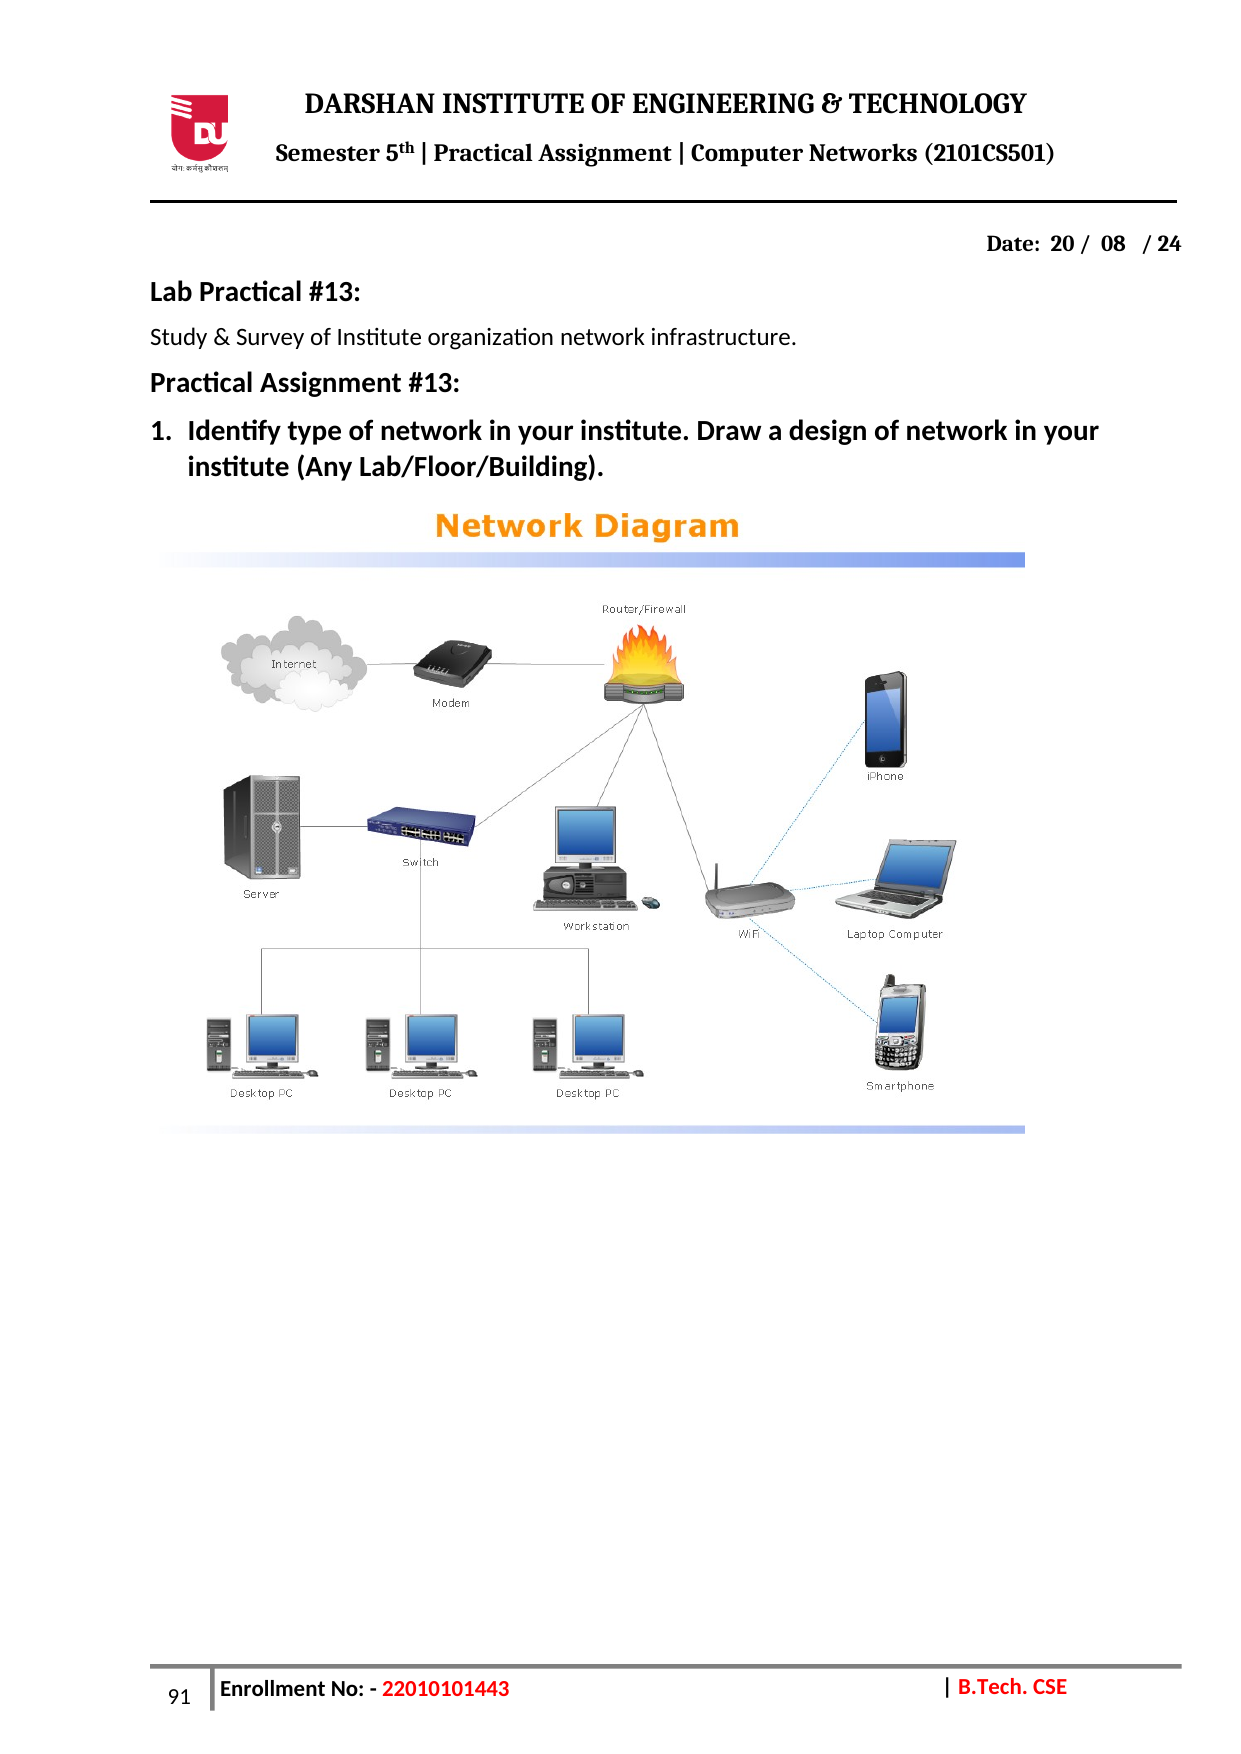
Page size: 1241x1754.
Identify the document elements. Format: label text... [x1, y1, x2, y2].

picture [171, 94, 228, 173]
picture [159, 513, 1025, 1134]
text Study & Survey of Institute organization network infrastructure. [150, 321, 1205, 352]
text Date: 20 / 08 / 24 [135, 231, 1182, 257]
subtitle Practical Assignment #13: [150, 364, 1205, 400]
subtitle Lab Practical #13: [150, 273, 1205, 309]
list Identify type of network in your institute. Draw a design of network in your institute (Any Lab/Floor/Building). [150, 412, 1189, 484]
